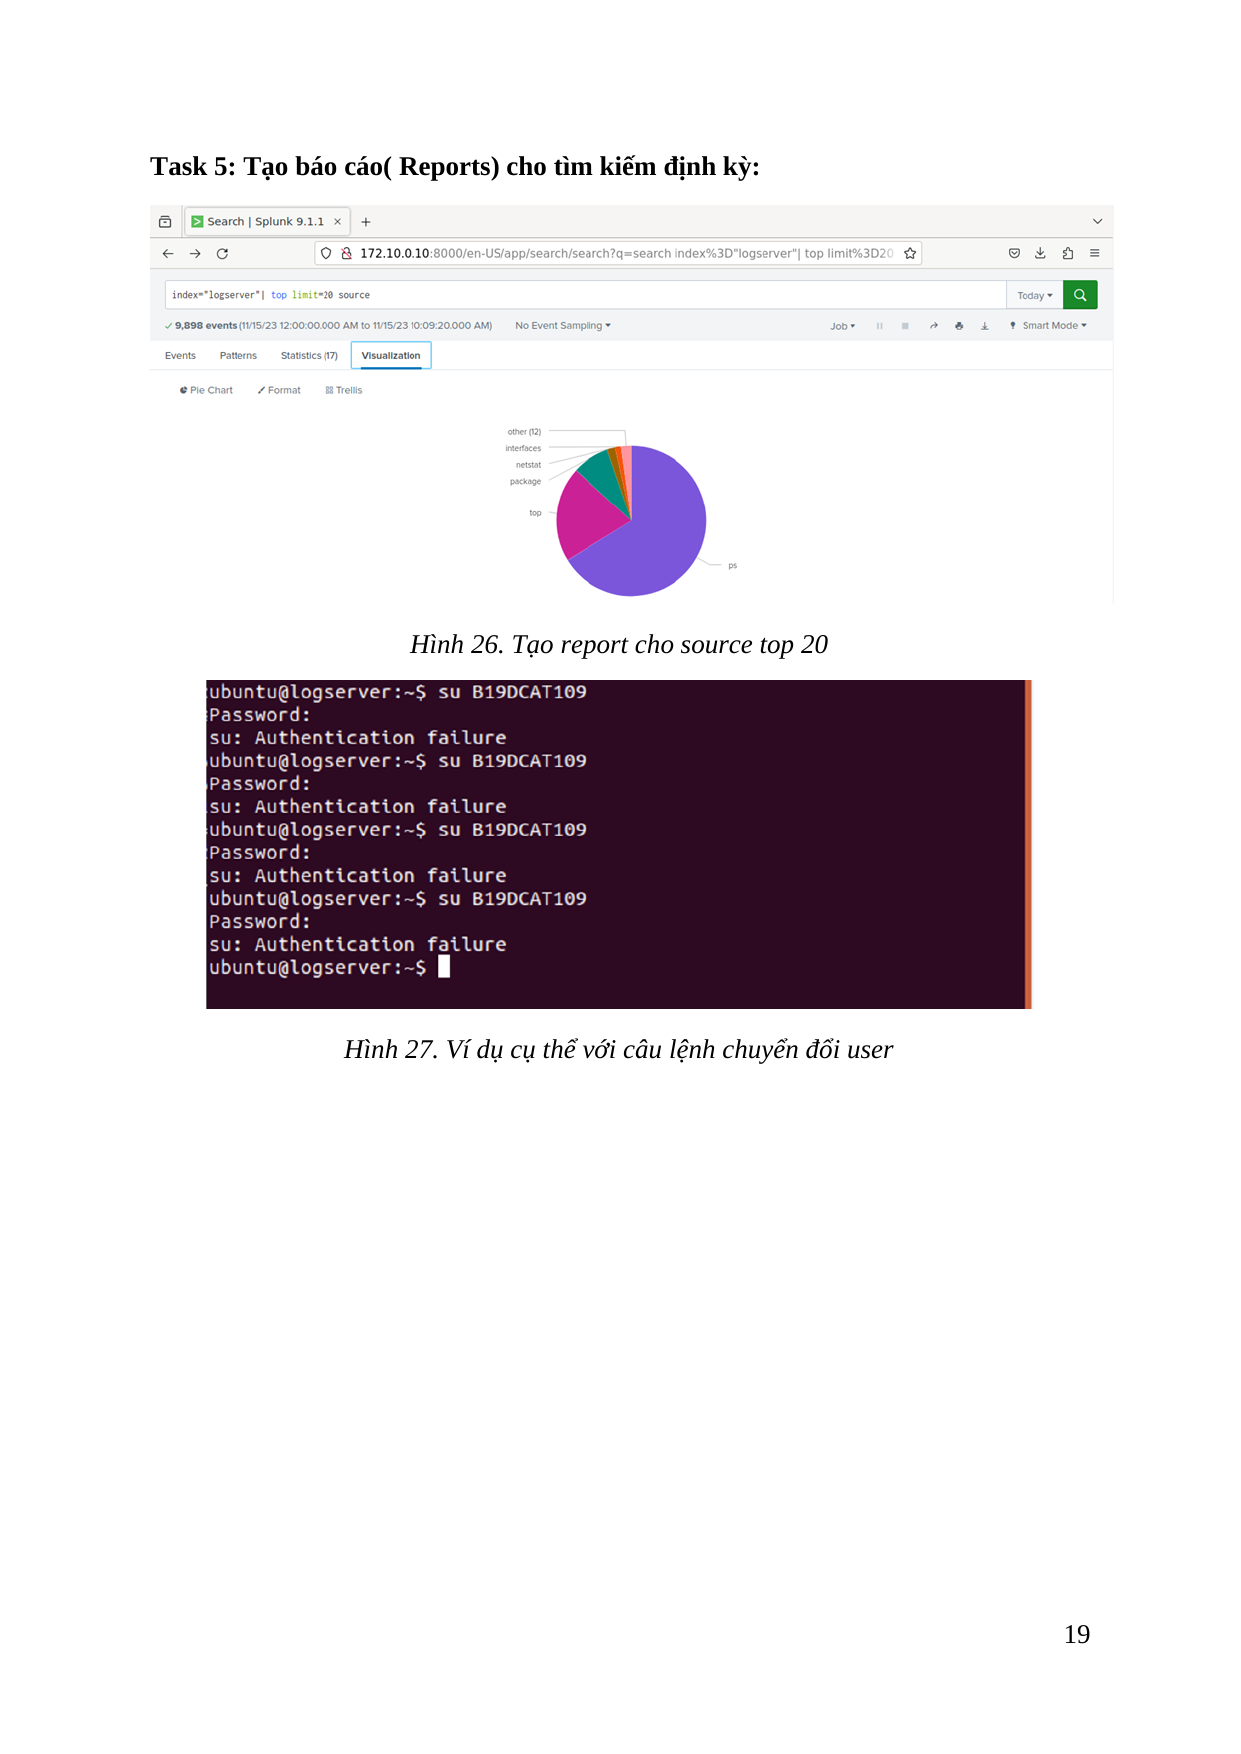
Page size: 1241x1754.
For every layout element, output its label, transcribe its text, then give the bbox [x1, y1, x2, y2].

picture [150, 205, 1114, 604]
text Task 5: Tạo báo cáo( Reports) cho tìm kiếm định kỳ: [150, 150, 1090, 181]
picture [206, 680, 1034, 1009]
